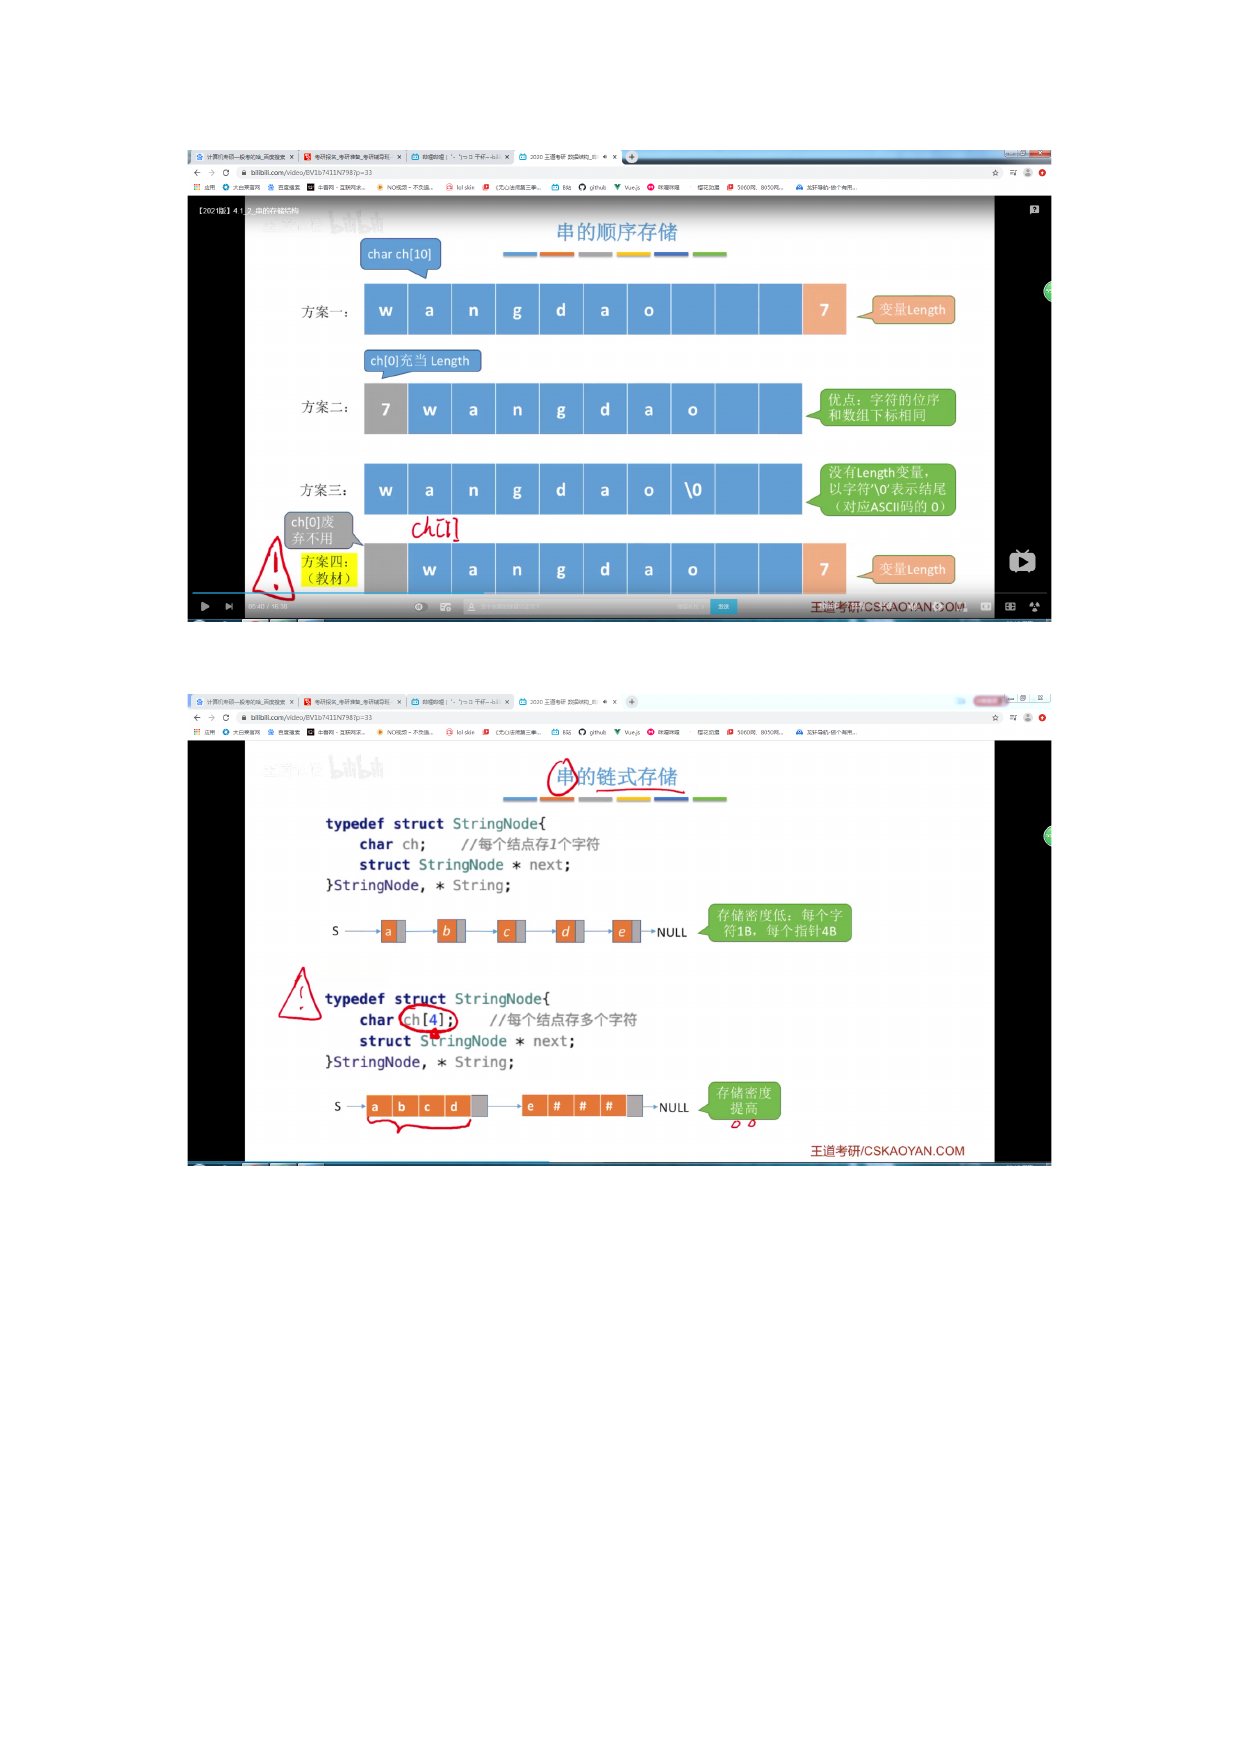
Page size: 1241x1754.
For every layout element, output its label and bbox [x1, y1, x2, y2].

picture [187, 150, 1052, 622]
picture [187, 694, 1052, 1166]
